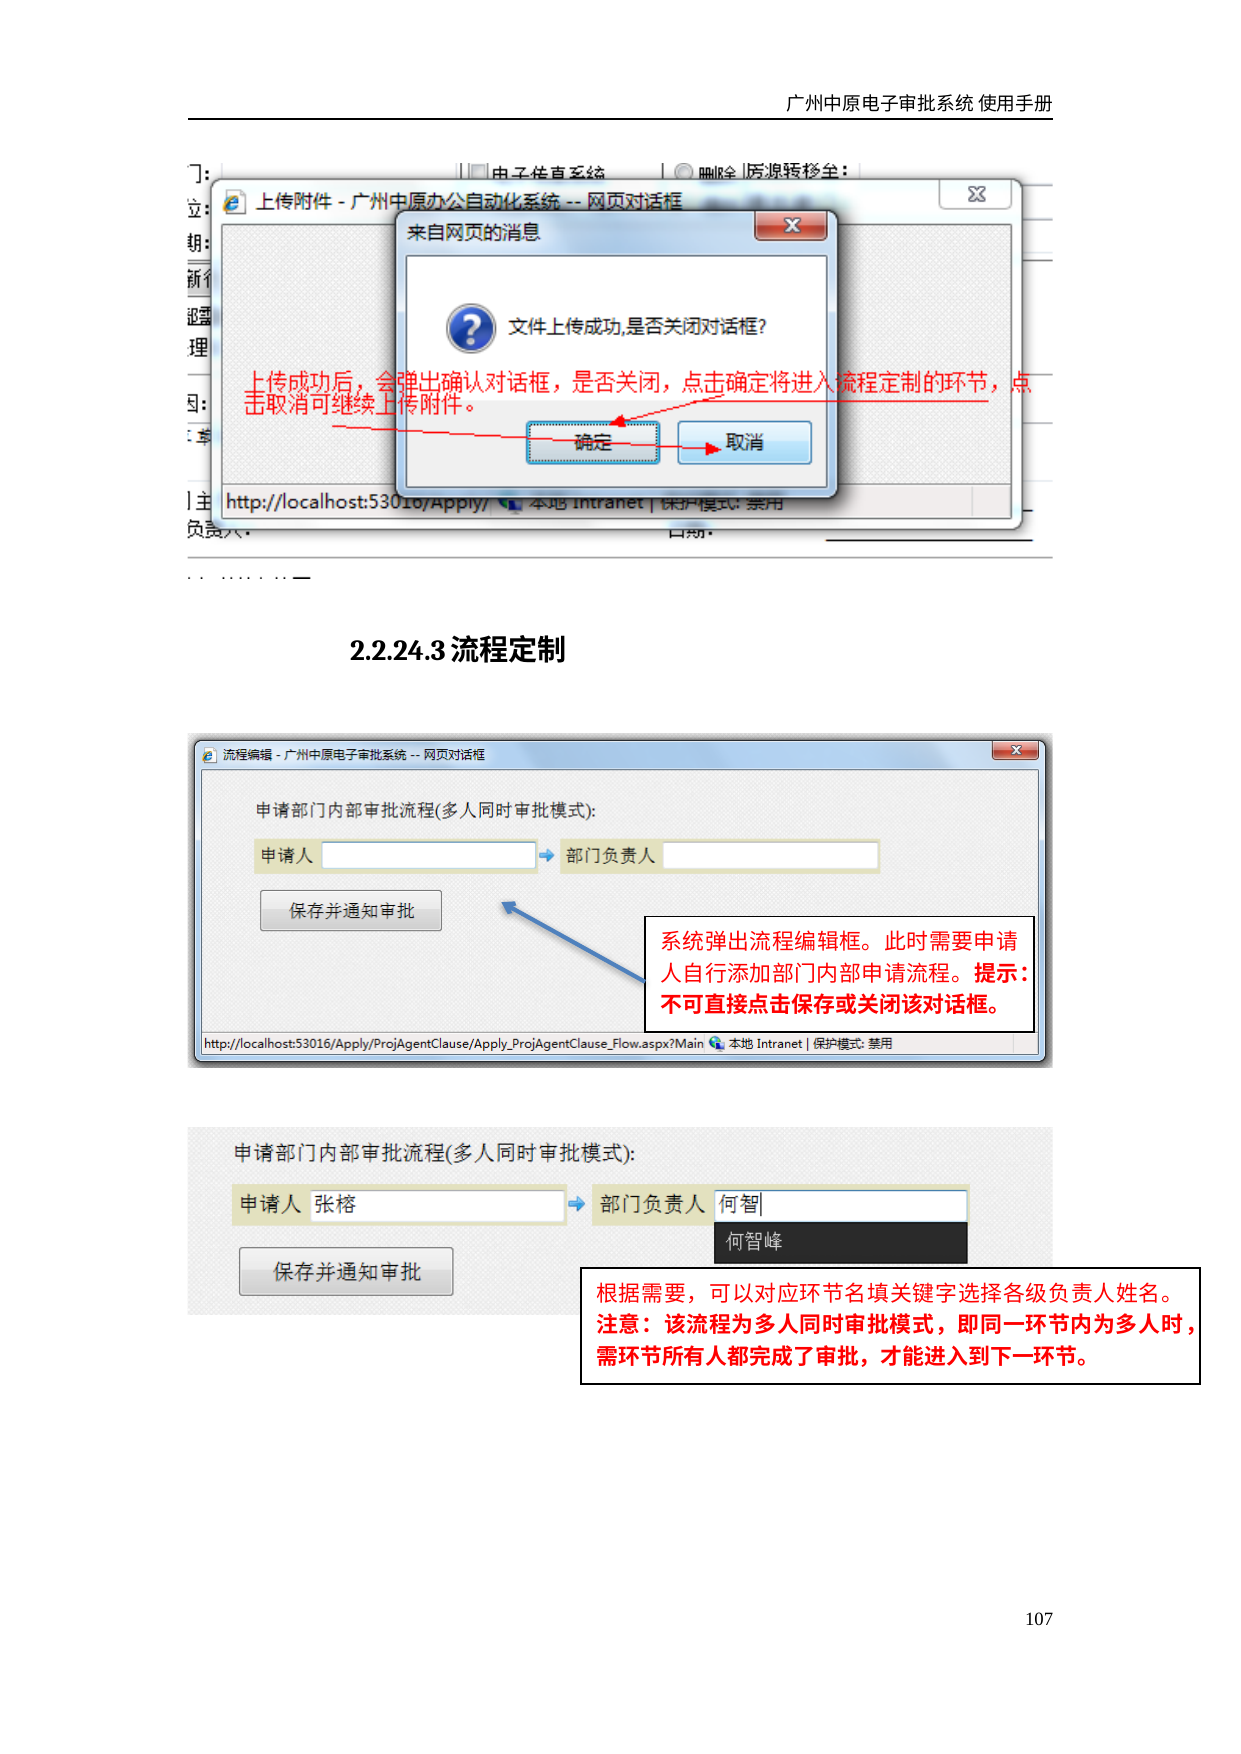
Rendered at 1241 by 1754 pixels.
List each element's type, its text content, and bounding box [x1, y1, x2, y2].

picture [187, 733, 1053, 1068]
picture [187, 1127, 1053, 1315]
picture [187, 163, 1053, 579]
subtitle 流程定制 [350, 615, 1053, 680]
